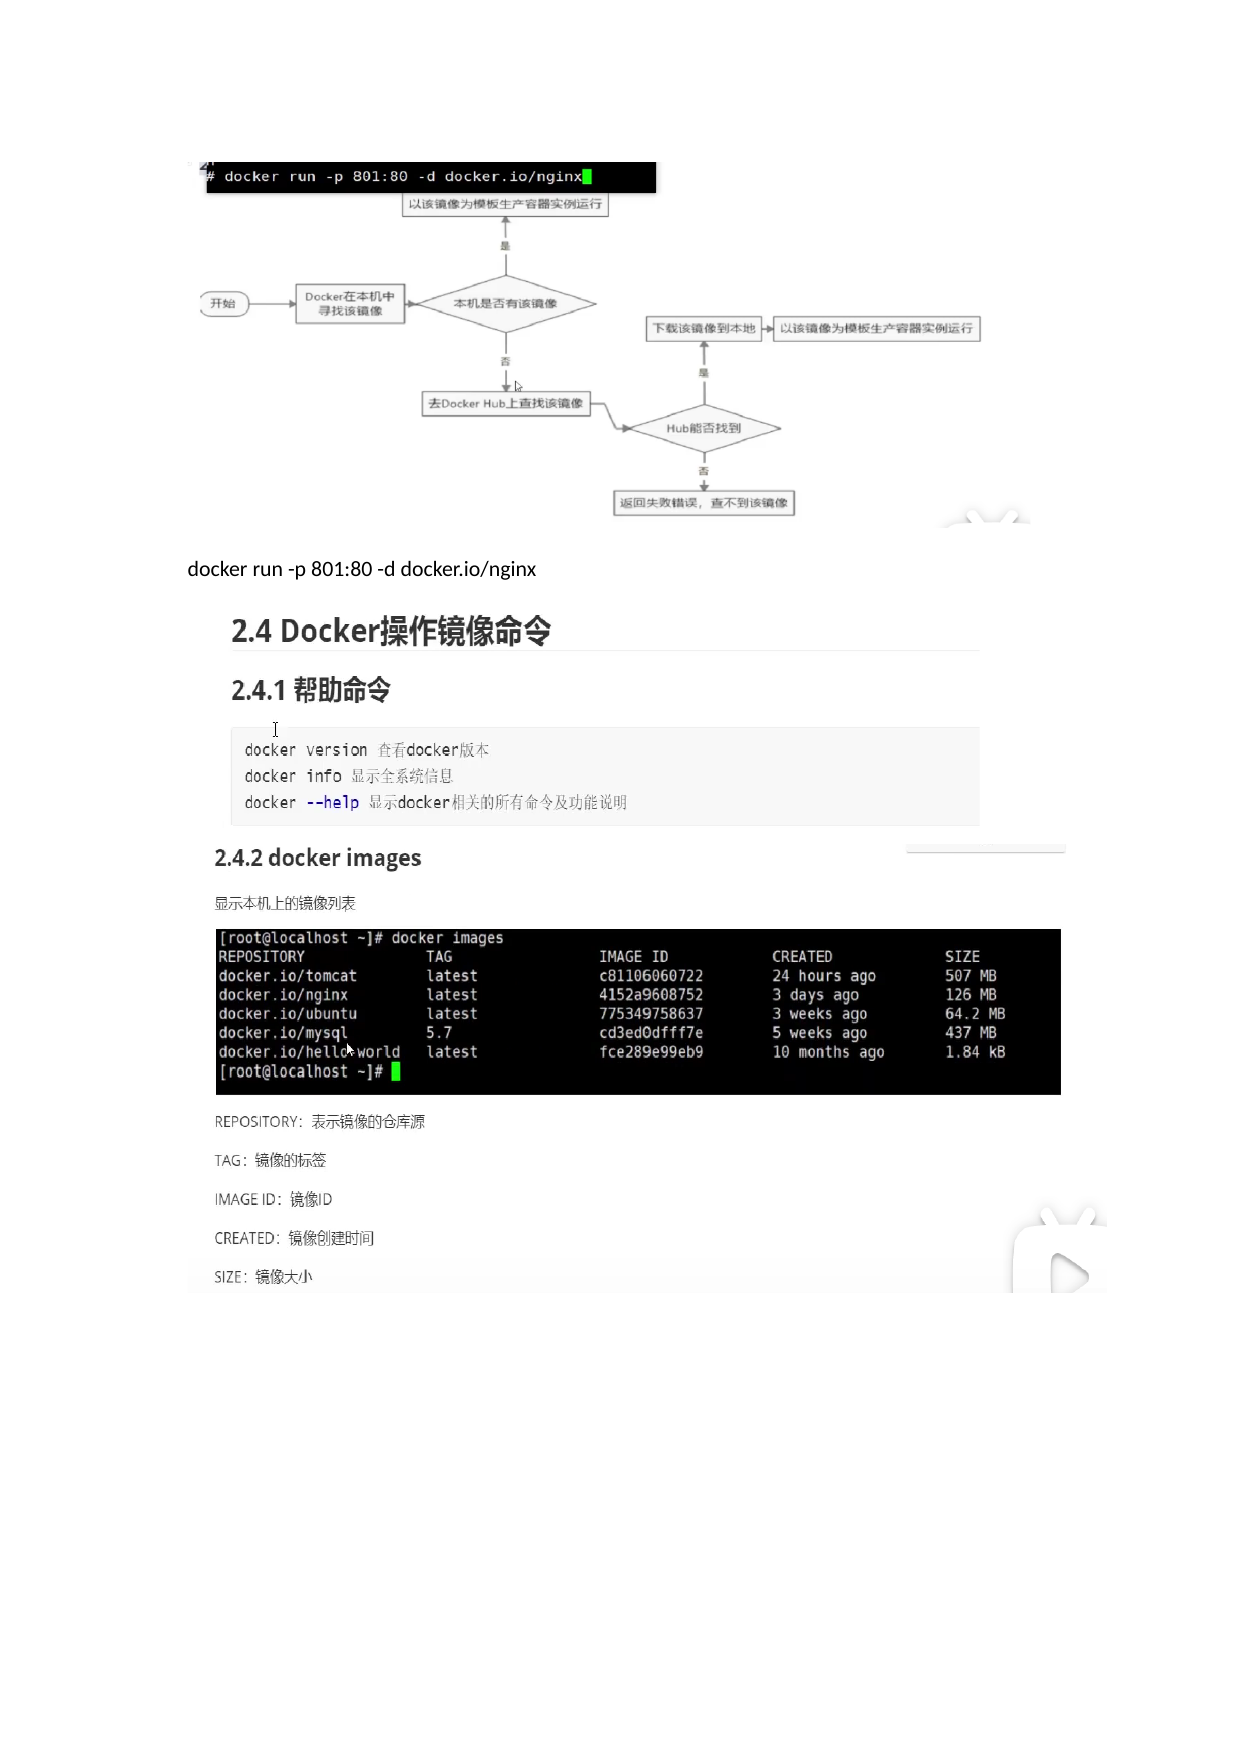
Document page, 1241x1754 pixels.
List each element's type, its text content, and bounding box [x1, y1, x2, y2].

picture [187, 584, 980, 834]
text docker run -p 801:80 -d docker.io/nginx [187, 552, 1053, 584]
picture [187, 162, 1031, 528]
picture [187, 844, 1107, 1293]
